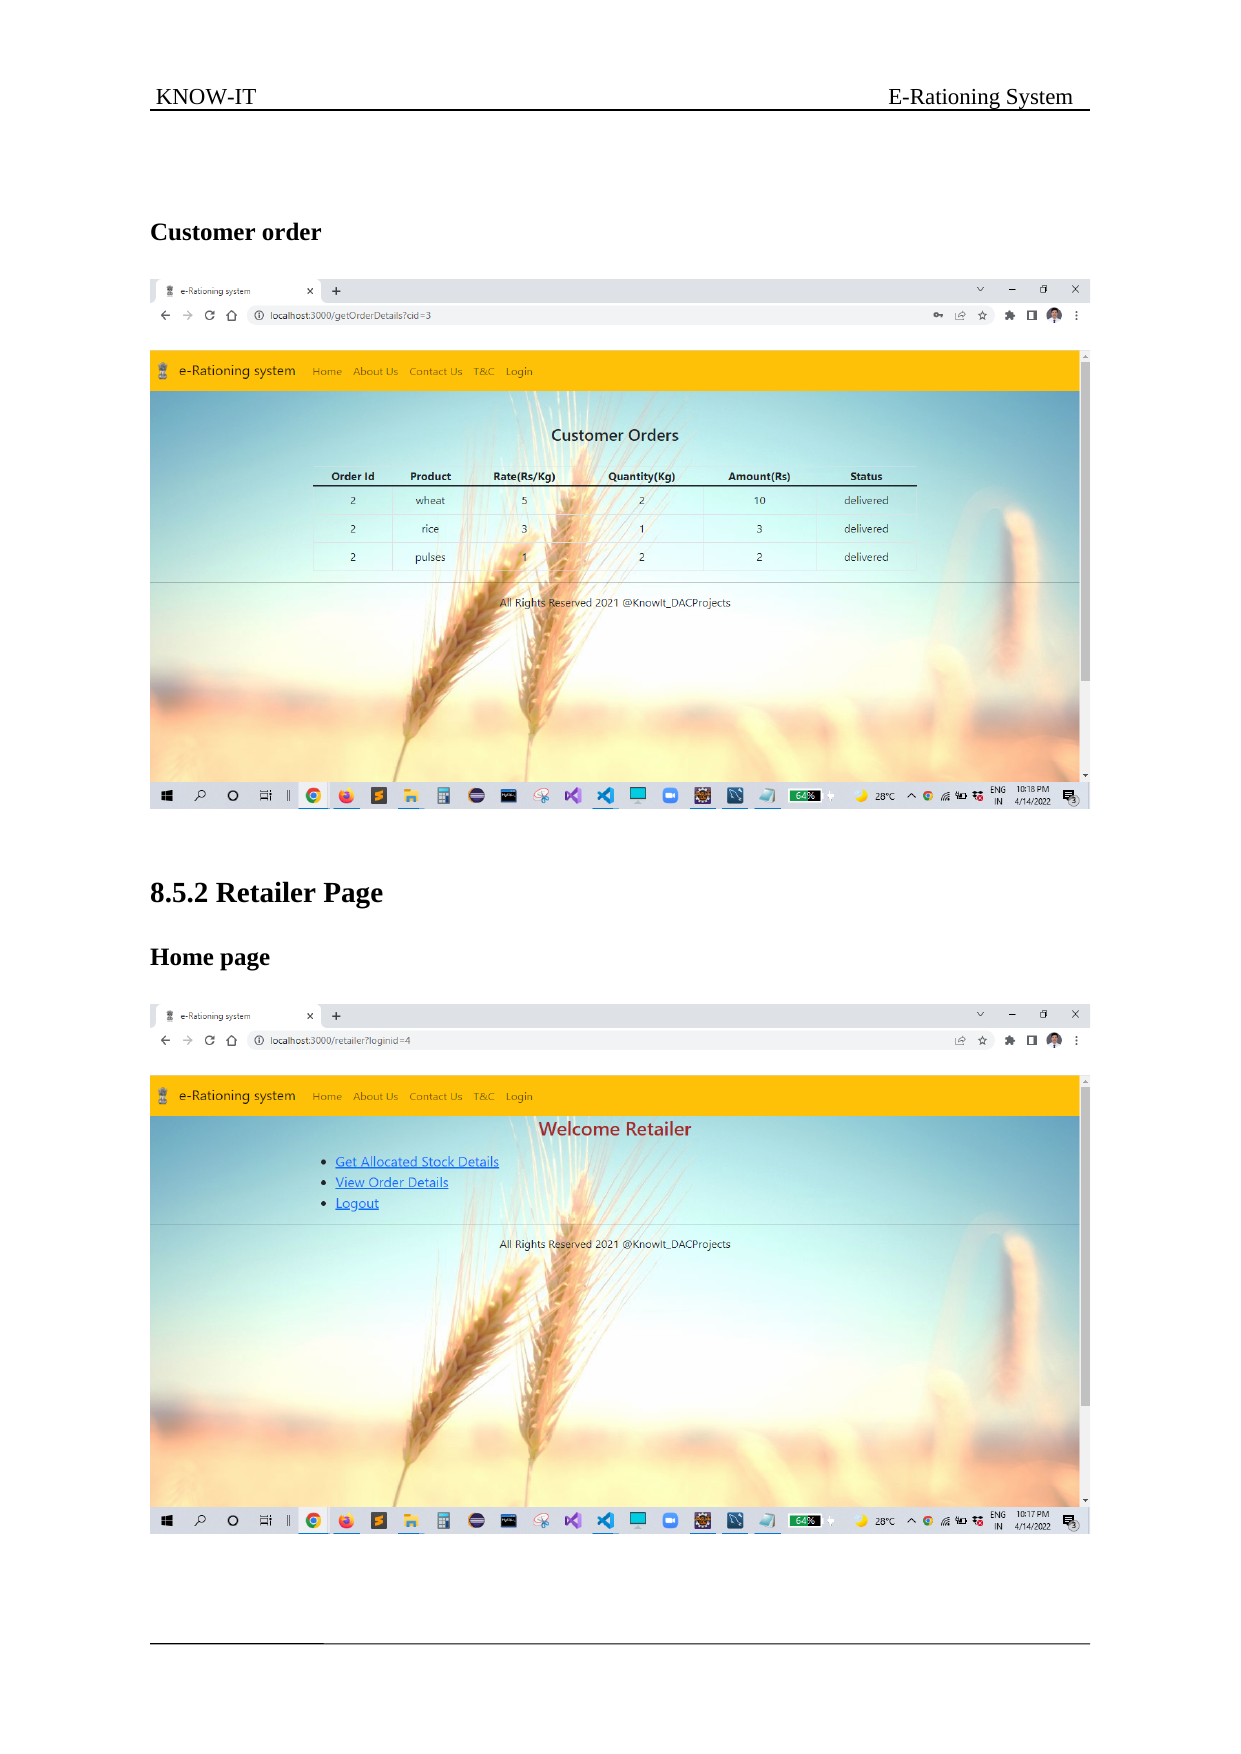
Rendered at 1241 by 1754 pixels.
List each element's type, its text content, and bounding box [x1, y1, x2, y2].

picture [150, 279, 1091, 809]
text 8.5.2 Retailer Page [150, 875, 1090, 909]
text Home page [150, 942, 1090, 971]
text Customer order [150, 217, 1090, 246]
picture [150, 1004, 1091, 1534]
